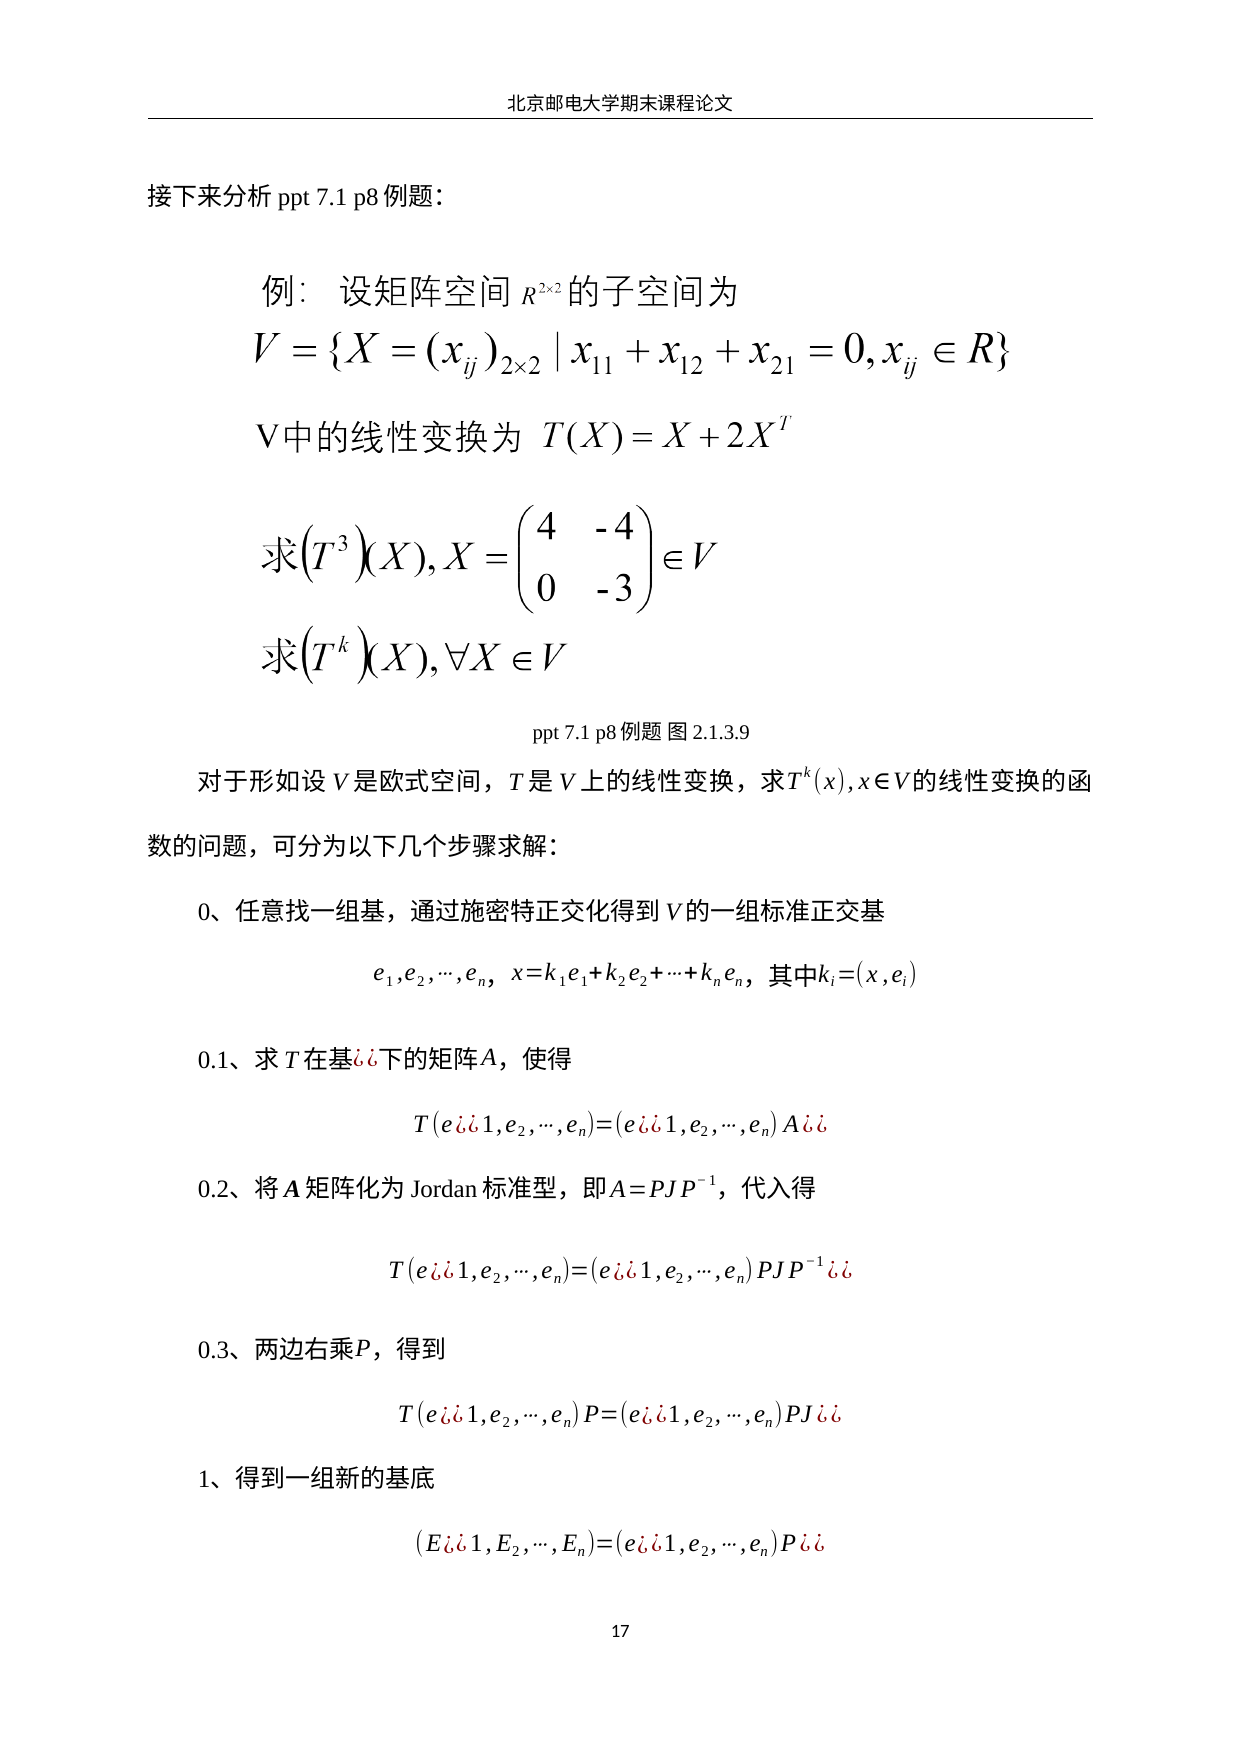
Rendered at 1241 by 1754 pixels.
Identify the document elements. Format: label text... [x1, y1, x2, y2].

picture [244, 268, 1014, 688]
text 接下来分析ppt 7.1 p8例题： [148, 162, 1093, 227]
text ，，其中 [148, 942, 1093, 1007]
text 0、任意找一组基，通过施密特正交化得到V的一组标准正交基 [148, 877, 1093, 942]
text 0.1、求T在基下的矩阵，使得 [148, 1025, 1093, 1090]
text 0.2、将A矩阵化为Jordan标准型，即，代入得 [148, 1154, 1093, 1219]
text ppt 7.1 p8例题 图 2.1.3.9 [148, 714, 1093, 747]
text 1、得到一组新的基底 [148, 1444, 1093, 1509]
text 0.3、两边右乘，得到 [148, 1316, 1093, 1381]
text 对于形如设V是欧式空间，T是V上的线性变换，求的线性变换的函数的问题，可分为以下几个步骤求解： [148, 747, 1093, 877]
